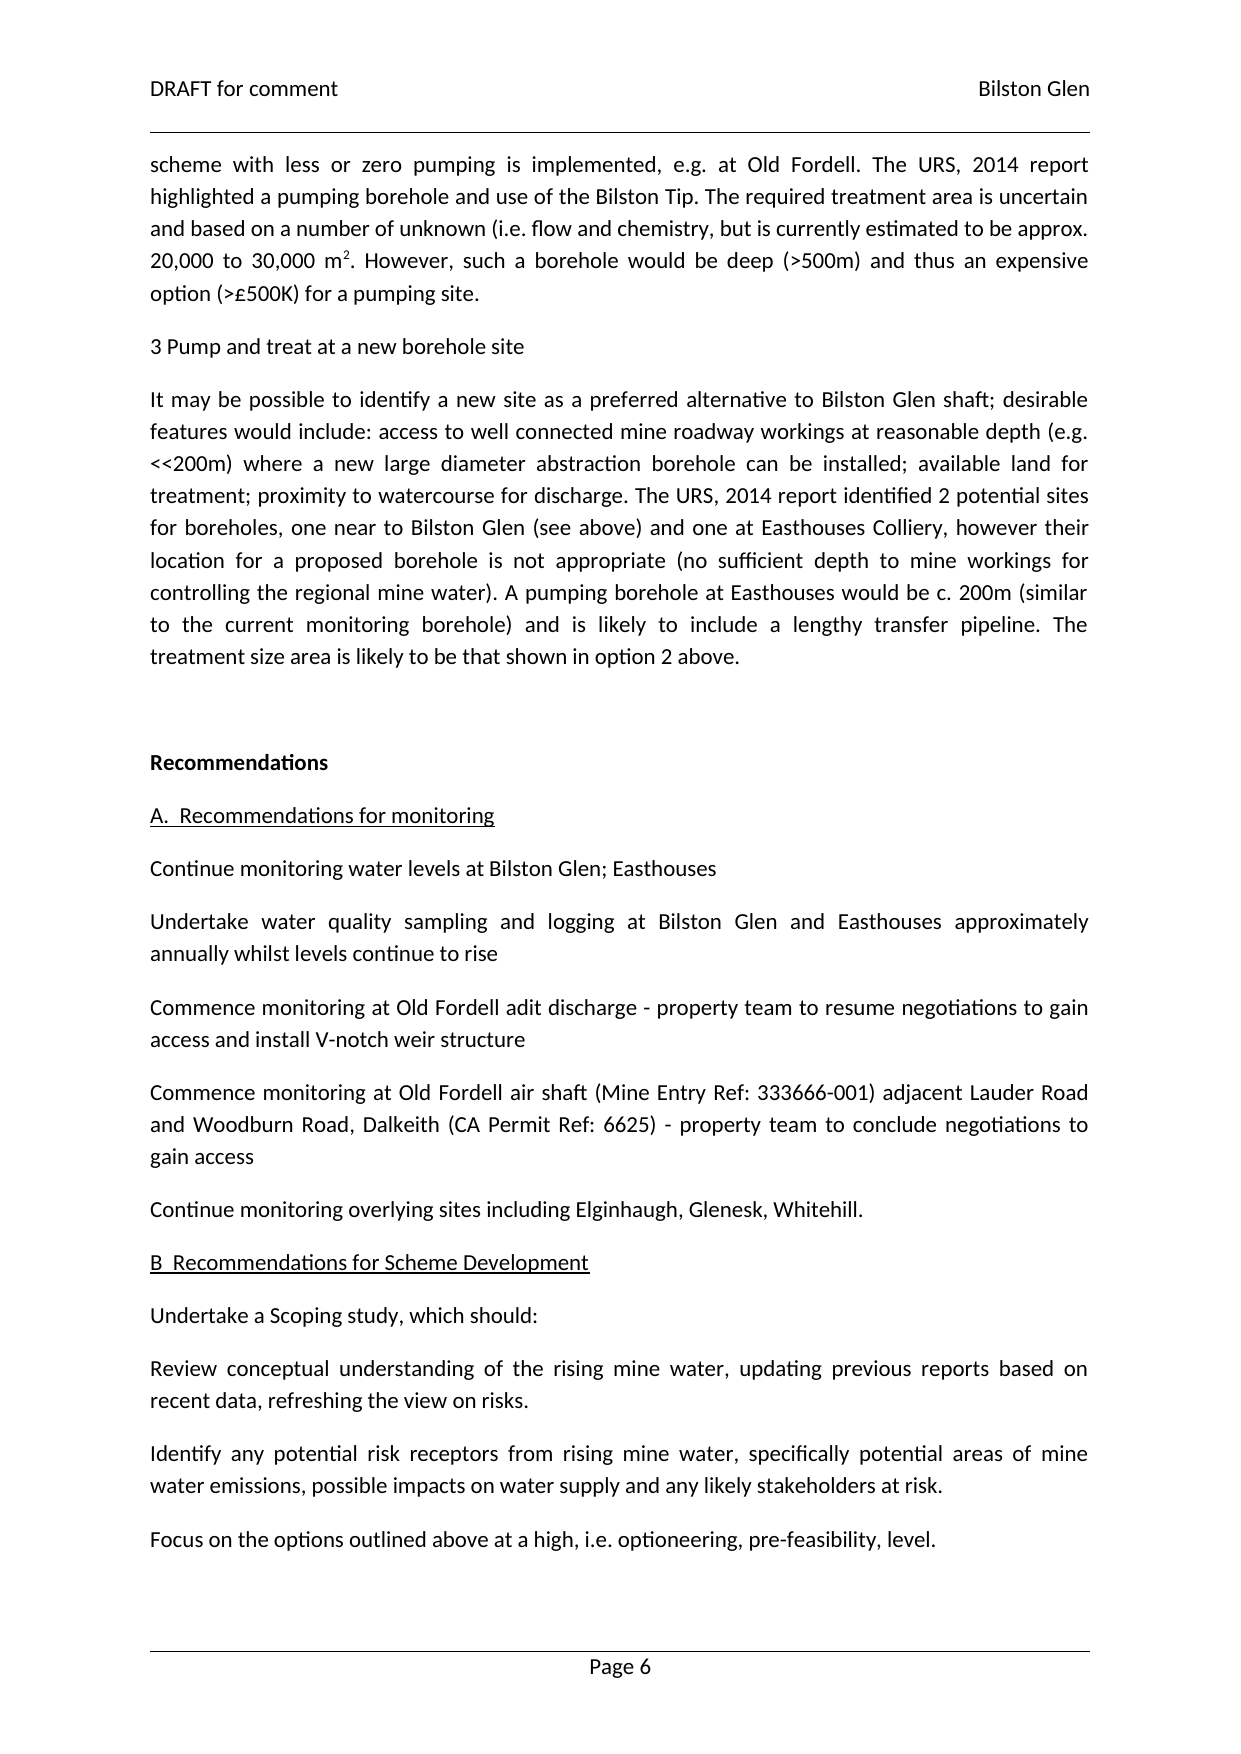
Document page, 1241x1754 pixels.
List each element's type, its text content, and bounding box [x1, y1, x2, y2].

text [150, 150, 1090, 307]
text A. Recommendations for monitoring [150, 801, 1090, 829]
text Continue monitoring water levels at Bilston Glen; Easthouses [150, 854, 1090, 882]
text Undertake a Scoping study, which should: [150, 1301, 1090, 1329]
text It may be possible to identify a new site as a preferred alternative to Bilston Glen shaft; desirable features would include: access to well connected mine roadway workings at reasonable depth (e.g. <<200m) where a new large diameter abstraction borehole can be installed; available land for treatment; proximity to watercourse for discharge. The URS, 2014 report identified 2 potential sites for boreholes, one near to Bilston Glen (see above) and one at Easthouses Colliery, however their location for a proposed borehole is not appropriate (no sufficient depth to mine workings for controlling the regional mine water). A pumping borehole at Easthouses would be c. 200m (similar to the current monitoring borehole) and is likely to include a lengthy transfer pipeline. The treatment size area is likely to be that shown in option 2 above. [150, 385, 1090, 670]
text Review conceptual understanding of the rising mine water, updating previous reports based on recent data, refreshing the view on risks. [150, 1354, 1090, 1414]
text Undertake water quality sampling and logging at Bilston Glen and Easthouses approximately annually whilst levels continue to rise [150, 907, 1090, 968]
text Commence monitoring at Old Fordell air shaft (Mine Entry Ref: 333666-001) adjacent Lauder Road and Woodburn Road, Dalkeith (CA Permit Ref: 6625) - property team to conclude negotiations to gain access [150, 1078, 1090, 1170]
text Continue monitoring overlying sites including Elginhaugh, Glenesk, Whitehill. [150, 1195, 1090, 1223]
text Identify any potential risk receptors from rising mine water, specifically potential areas of mine water emissions, possible impacts on water supply and any likely stakeholders at risk. [150, 1439, 1090, 1500]
text Recommendations [150, 748, 1090, 776]
text B Recommendations for Scheme Development [150, 1248, 1090, 1276]
text Focus on the options outlined above at a high, i.e. optioneering, pre-feasibility, level. [150, 1525, 1090, 1553]
text 3 Pump and treat at a new borehole site [150, 332, 1090, 360]
text Commence monitoring at Old Fordell adit discharge - property team to resume negotiations to gain access and install V-notch weir structure [150, 993, 1090, 1053]
